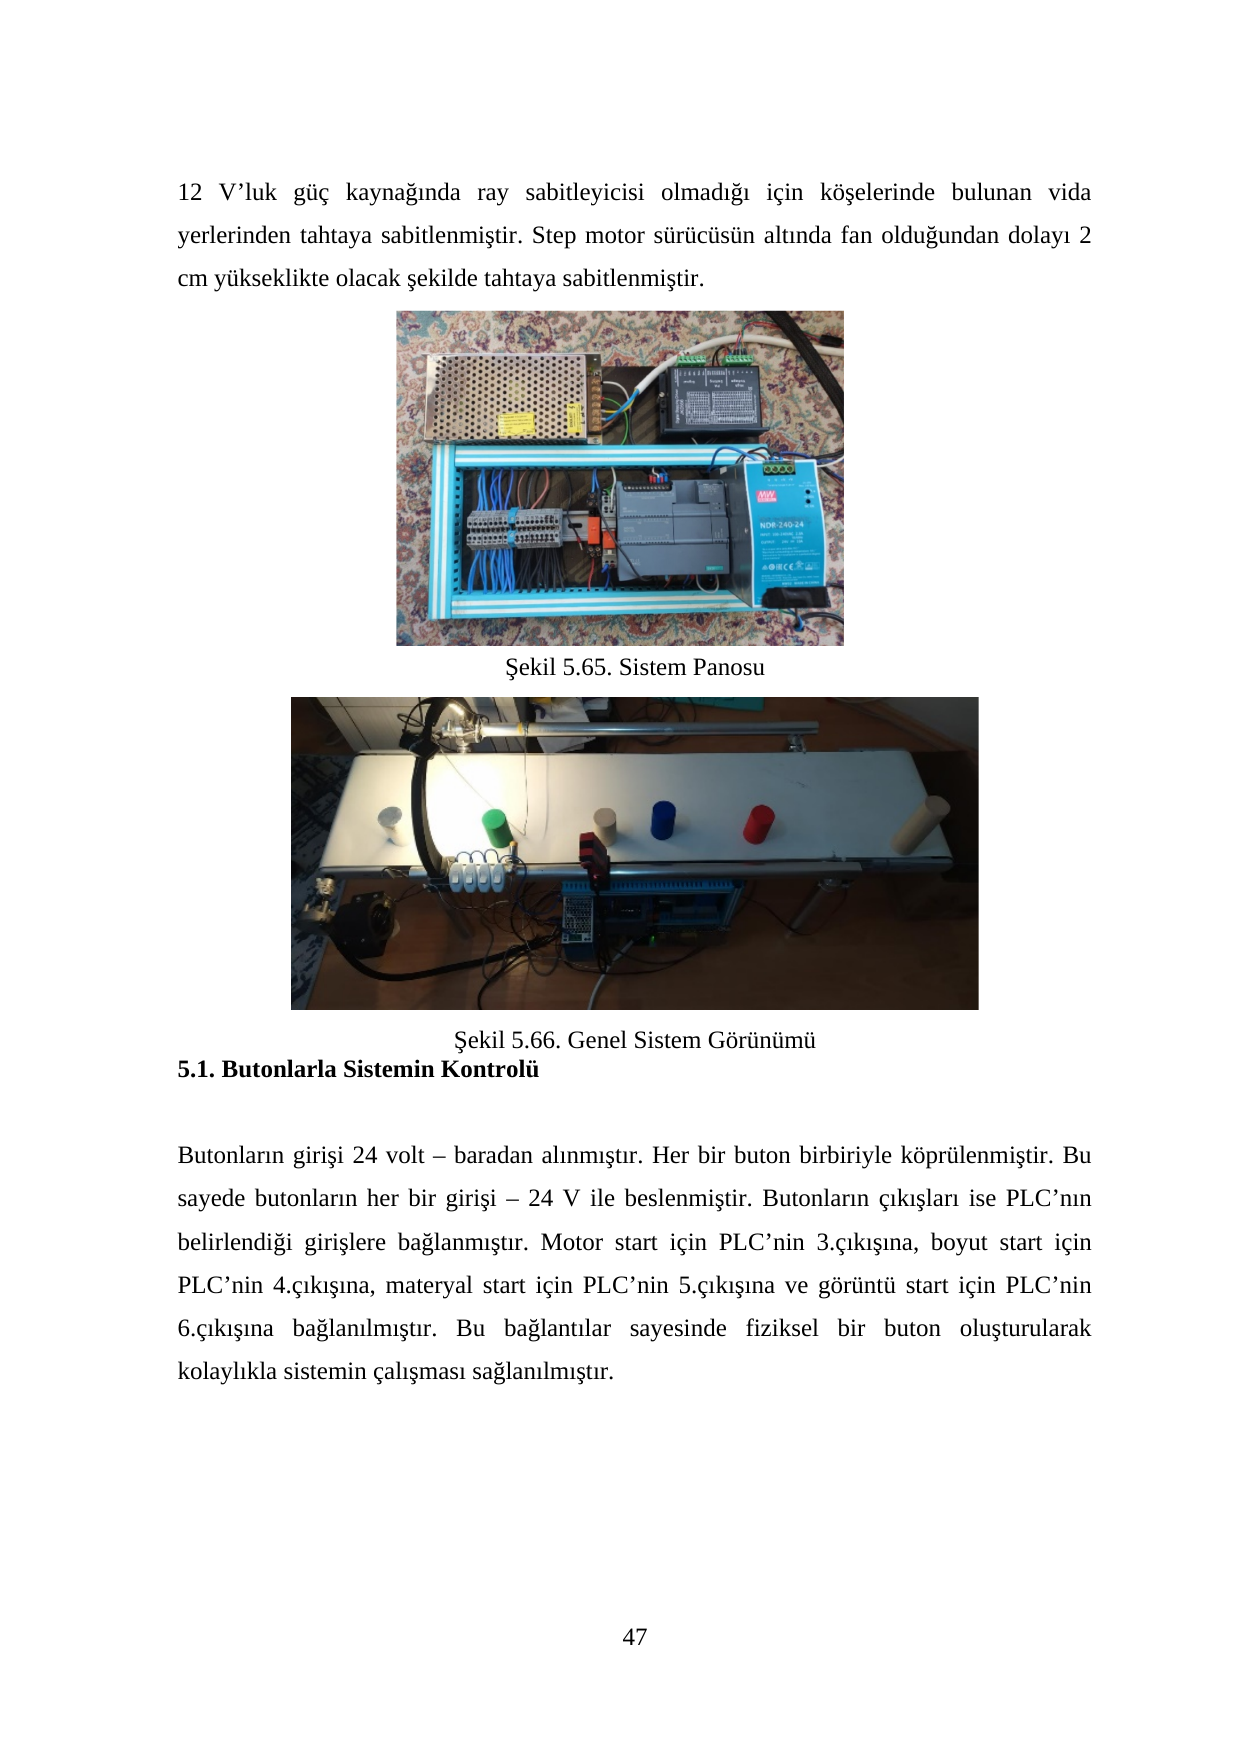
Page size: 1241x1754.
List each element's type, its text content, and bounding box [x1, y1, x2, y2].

picture [397, 311, 843, 646]
picture [291, 697, 979, 1010]
text 12 V’luk güç kaynağında ray sabitleyicisi olmadığı için köşelerinde bulunan vida yerlerinden tahtaya sabitlenmiştir. Step motor sürücüsün altında fan olduğundan dolayı 2 cm yükseklikte olacak şekilde tahtaya sabitlenmiştir. [177, 177, 1092, 292]
text Butonların girişi 24 volt – baradan alınmıştır. Her bir buton birbiriyle köprülenmiştir. Bu sayede butonların her bir girişi – 24 V ile beslenmiştir. Butonların çıkışları ise PLC’nın belirlendiği girişlere bağlanmıştır. Motor start için PLC’nin 3.çıkışına, boyut start için PLC’nin 4.çıkışına, materyal start için PLC’nin 5.çıkışına ve görüntü start için PLC’nin 6.çıkışına bağlanılmıştır. Bu bağlantılar sayesinde fiziksel bir buton oluşturularak kolaylıkla sistemin çalışması sağlanılmıştır. [177, 1140, 1092, 1385]
subtitle Butonlarla Sistemin Kontrolü [177, 1054, 1092, 1083]
